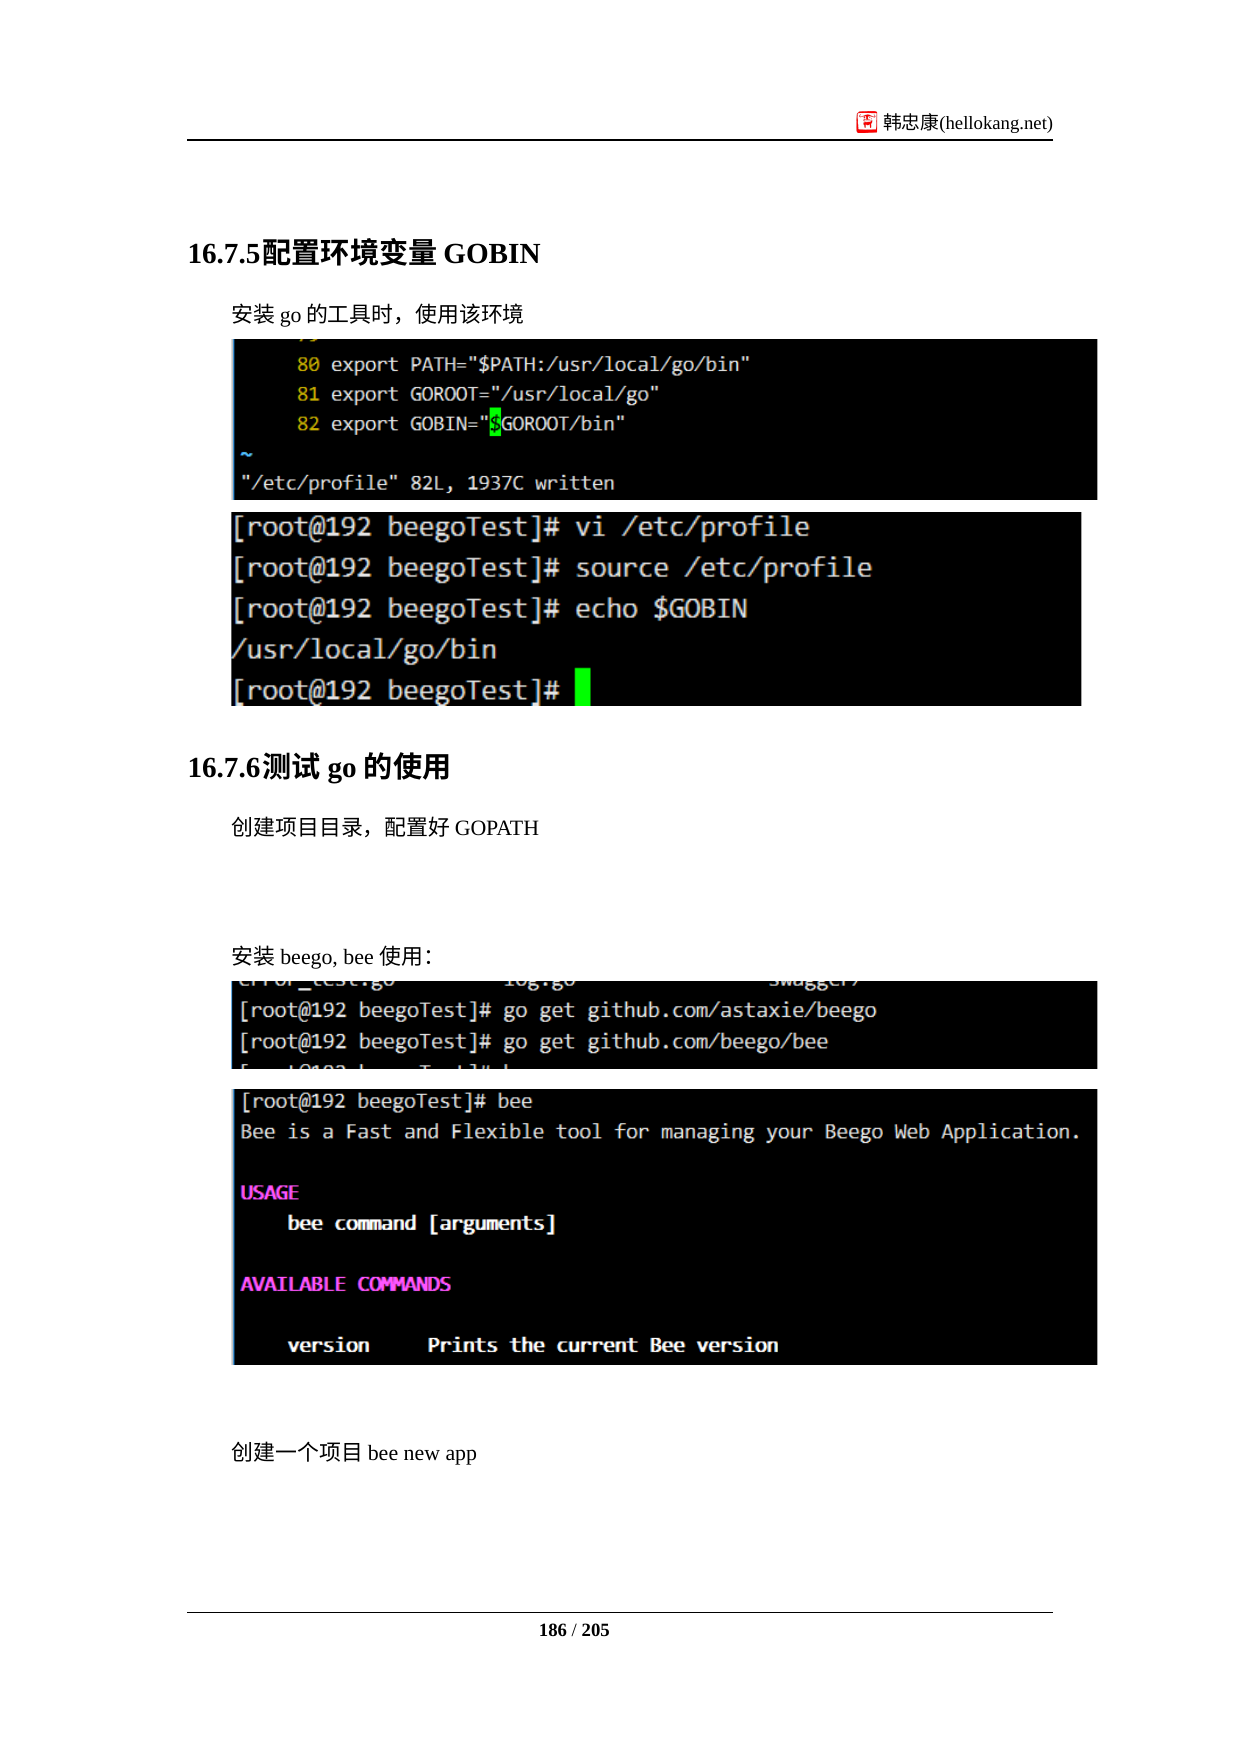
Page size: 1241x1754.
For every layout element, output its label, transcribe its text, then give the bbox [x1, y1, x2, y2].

text 创建项目目录，配置好GOPATH [187, 809, 1053, 842]
subtitle 配置环境变量GOBIN [187, 219, 1053, 284]
picture [231, 512, 1082, 706]
picture [856, 111, 878, 133]
text 创建一个项目 bee new app [187, 1435, 1053, 1467]
picture [231, 339, 1098, 500]
text 安装go的工具时，使用该环境 [187, 296, 1053, 329]
text 安装 beego, bee 使用： [187, 938, 1053, 971]
picture [231, 981, 1098, 1069]
picture [231, 1089, 1098, 1365]
subtitle 测试 go 的使用 [187, 732, 1053, 797]
